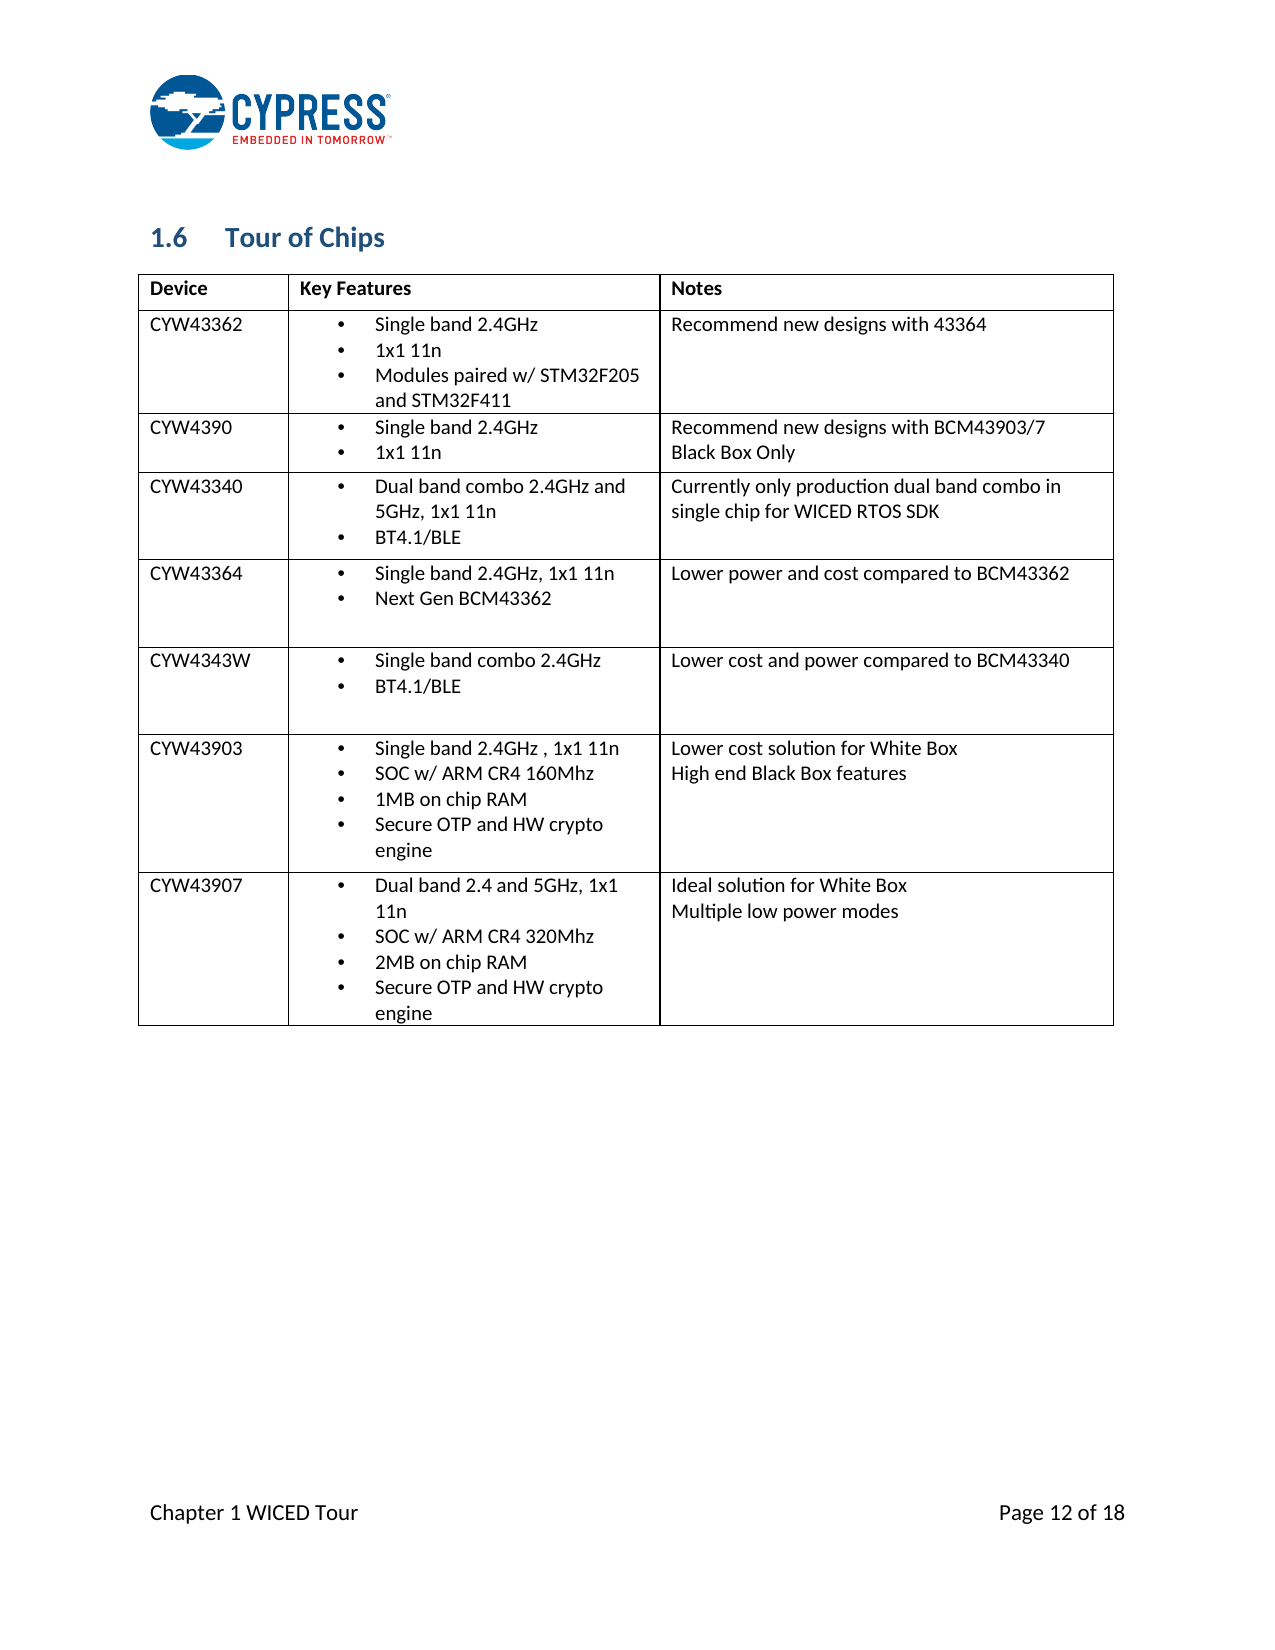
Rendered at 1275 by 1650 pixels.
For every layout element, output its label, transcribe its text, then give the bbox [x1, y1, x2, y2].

table_cell CYW4390 [139, 414, 288, 472]
table_cell Single band 2.4GHz 1x1 11n Modules paired w/ STM32F205 and STM32F411 [289, 311, 659, 413]
subtitle Tour of Chips [150, 219, 1125, 254]
table_cell CYW43340 [139, 473, 288, 559]
table_cell CYW43903 [139, 735, 288, 872]
table_cell Single band 2.4GHz 1x1 11n [289, 414, 659, 472]
picture [150, 75, 392, 150]
table_cell CYW43364 [139, 560, 288, 647]
table_cell Lower cost and power compared to BCM43340 [661, 648, 1113, 734]
table_cell Dual band combo 2.4GHz and 5GHz, 1x1 11n BT4.1/BLE [289, 473, 659, 559]
table_cell Ideal solution for White Box Multiple low power modes [661, 873, 1113, 1025]
table_cell Single band 2.4GHz, 1x1 11n Next Gen BCM43362 [289, 560, 659, 647]
table_cell CYW4343W [139, 648, 288, 734]
table_header Notes [661, 275, 1113, 310]
table_cell CYW43907 [139, 873, 288, 1025]
table_cell Lower power and cost compared to BCM43362 [661, 560, 1113, 647]
table_cell Lower cost solution for White Box High end Black Box features [661, 735, 1113, 872]
table_cell Dual band 2.4 and 5GHz, 1x1 11n SOC w/ ARM CR4 320Mhz 2MB on chip RAM Secure OTP and HW crypto engine [289, 873, 659, 1025]
table_header Key Features [289, 275, 659, 310]
table_cell Recommend new designs with BCM43903/7 Black Box Only [661, 414, 1113, 472]
table_cell CYW43362 [139, 311, 288, 413]
table_cell Recommend new designs with 43364 [661, 311, 1113, 413]
table_cell Single band combo 2.4GHz BT4.1/BLE [289, 648, 659, 734]
table_cell Currently only production dual band combo in single chip for WICED RTOS SDK [661, 473, 1113, 559]
table_cell Single band 2.4GHz , 1x1 11n SOC w/ ARM CR4 160Mhz 1MB on chip RAM Secure OTP and HW crypto engine [289, 735, 659, 872]
table_header Device [139, 275, 288, 310]
